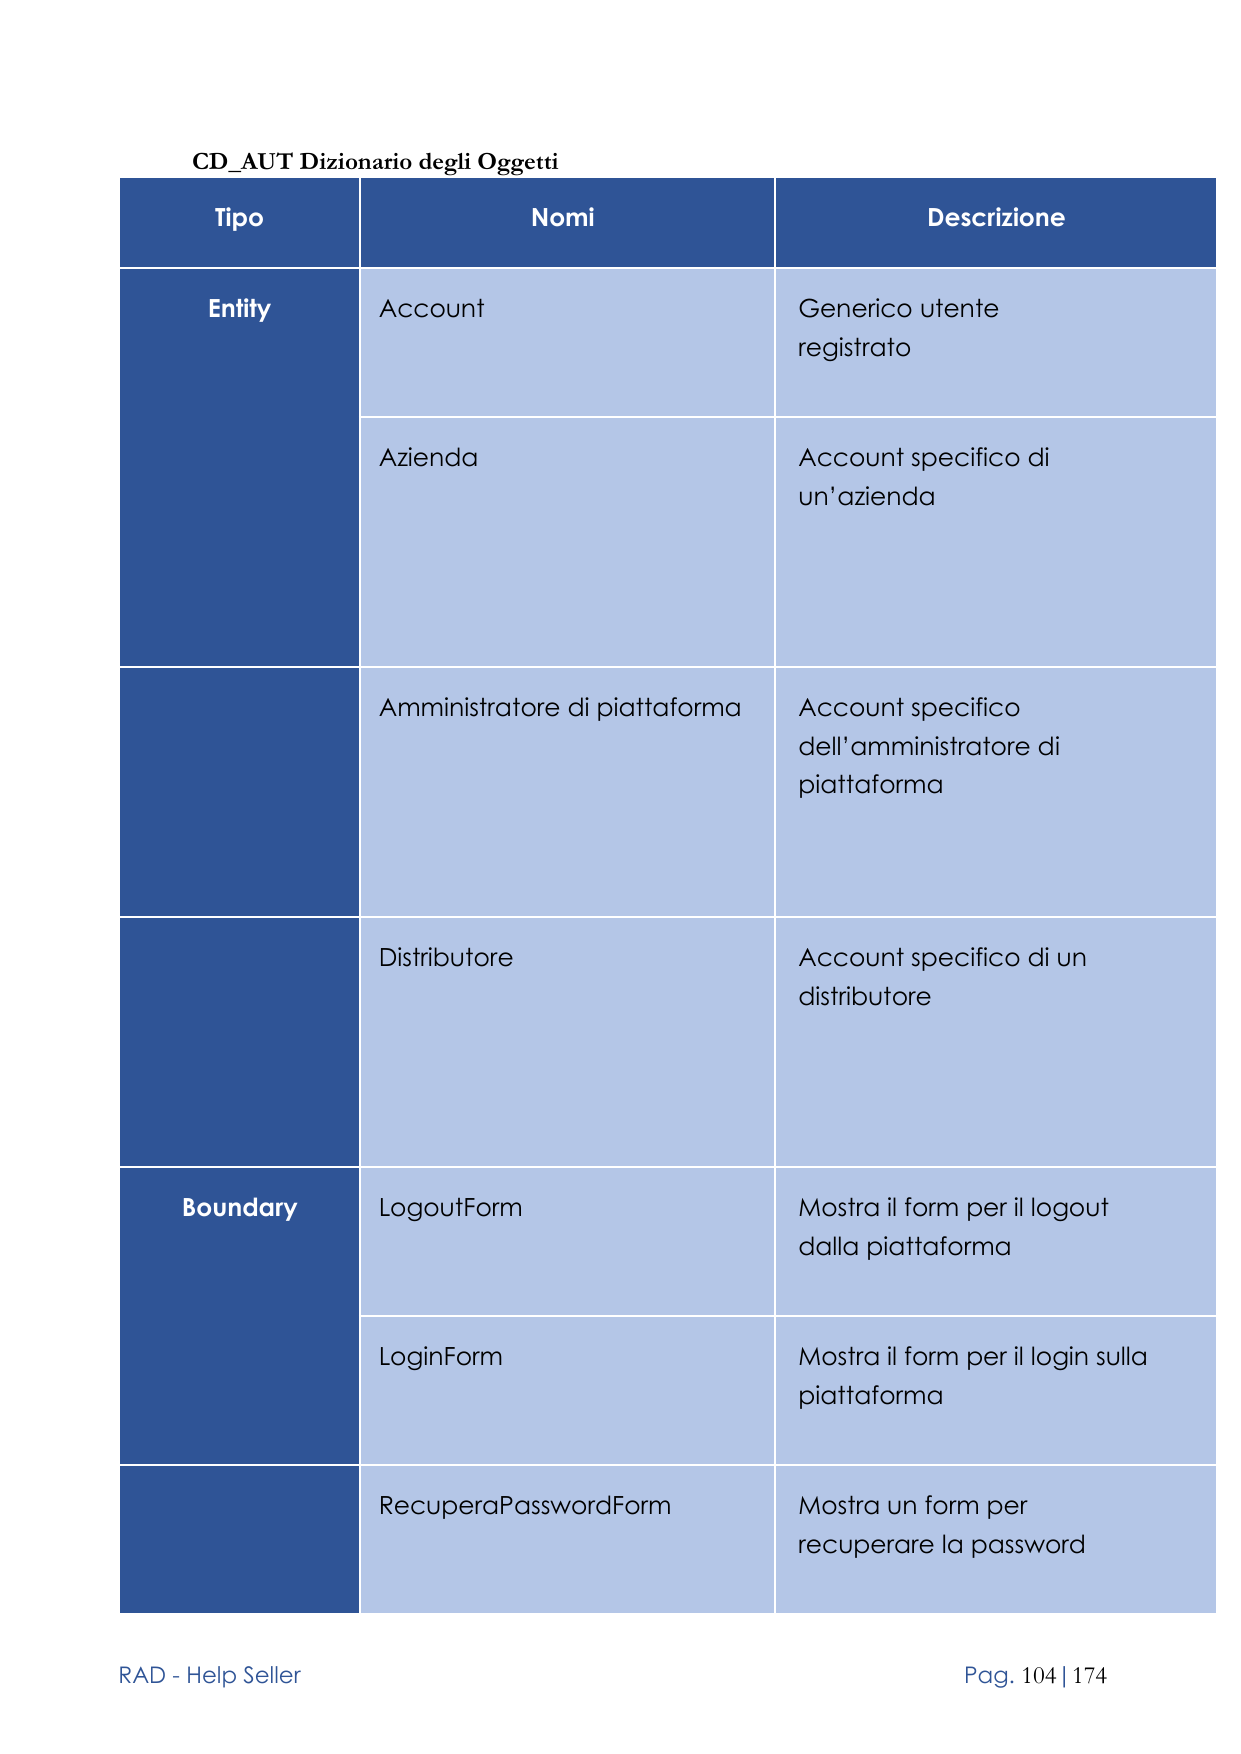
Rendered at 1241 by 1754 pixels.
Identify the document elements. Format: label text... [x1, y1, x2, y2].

table_cell Account specifico di un’azienda [776, 418, 1216, 666]
table_cell Boundary [120, 1168, 359, 1464]
table_cell Account [361, 269, 774, 416]
table_cell Entity [120, 269, 359, 666]
table_cell LogoutForm [361, 1168, 774, 1315]
table_cell Account specifico di un distributore [776, 918, 1216, 1166]
table_cell Mostra il form per il logout dalla piattaforma [776, 1168, 1216, 1315]
table_cell RecuperaPasswordForm [361, 1466, 774, 1613]
table_cell Azienda [361, 418, 774, 666]
table_header Nomi [361, 178, 774, 267]
table_cell Generico utente registrato [776, 269, 1216, 416]
table_header Tipo [120, 178, 359, 267]
table_cell LoginForm [361, 1317, 774, 1464]
table_cell [120, 918, 359, 1166]
subtitle CD_AUT Dizionario degli Oggetti [192, 148, 1123, 176]
table_cell Mostra un form per recuperare la password [776, 1466, 1216, 1613]
table_cell Account specifico dell’amministratore di piattaforma [776, 668, 1216, 916]
table_cell Mostra il form per il login sulla piattaforma [776, 1317, 1216, 1464]
table_cell Amministratore di piattaforma [361, 668, 774, 916]
table_header Descrizione [776, 178, 1216, 267]
table_cell [120, 1466, 359, 1613]
table_cell Distributore [361, 918, 774, 1166]
table_cell [120, 668, 359, 916]
